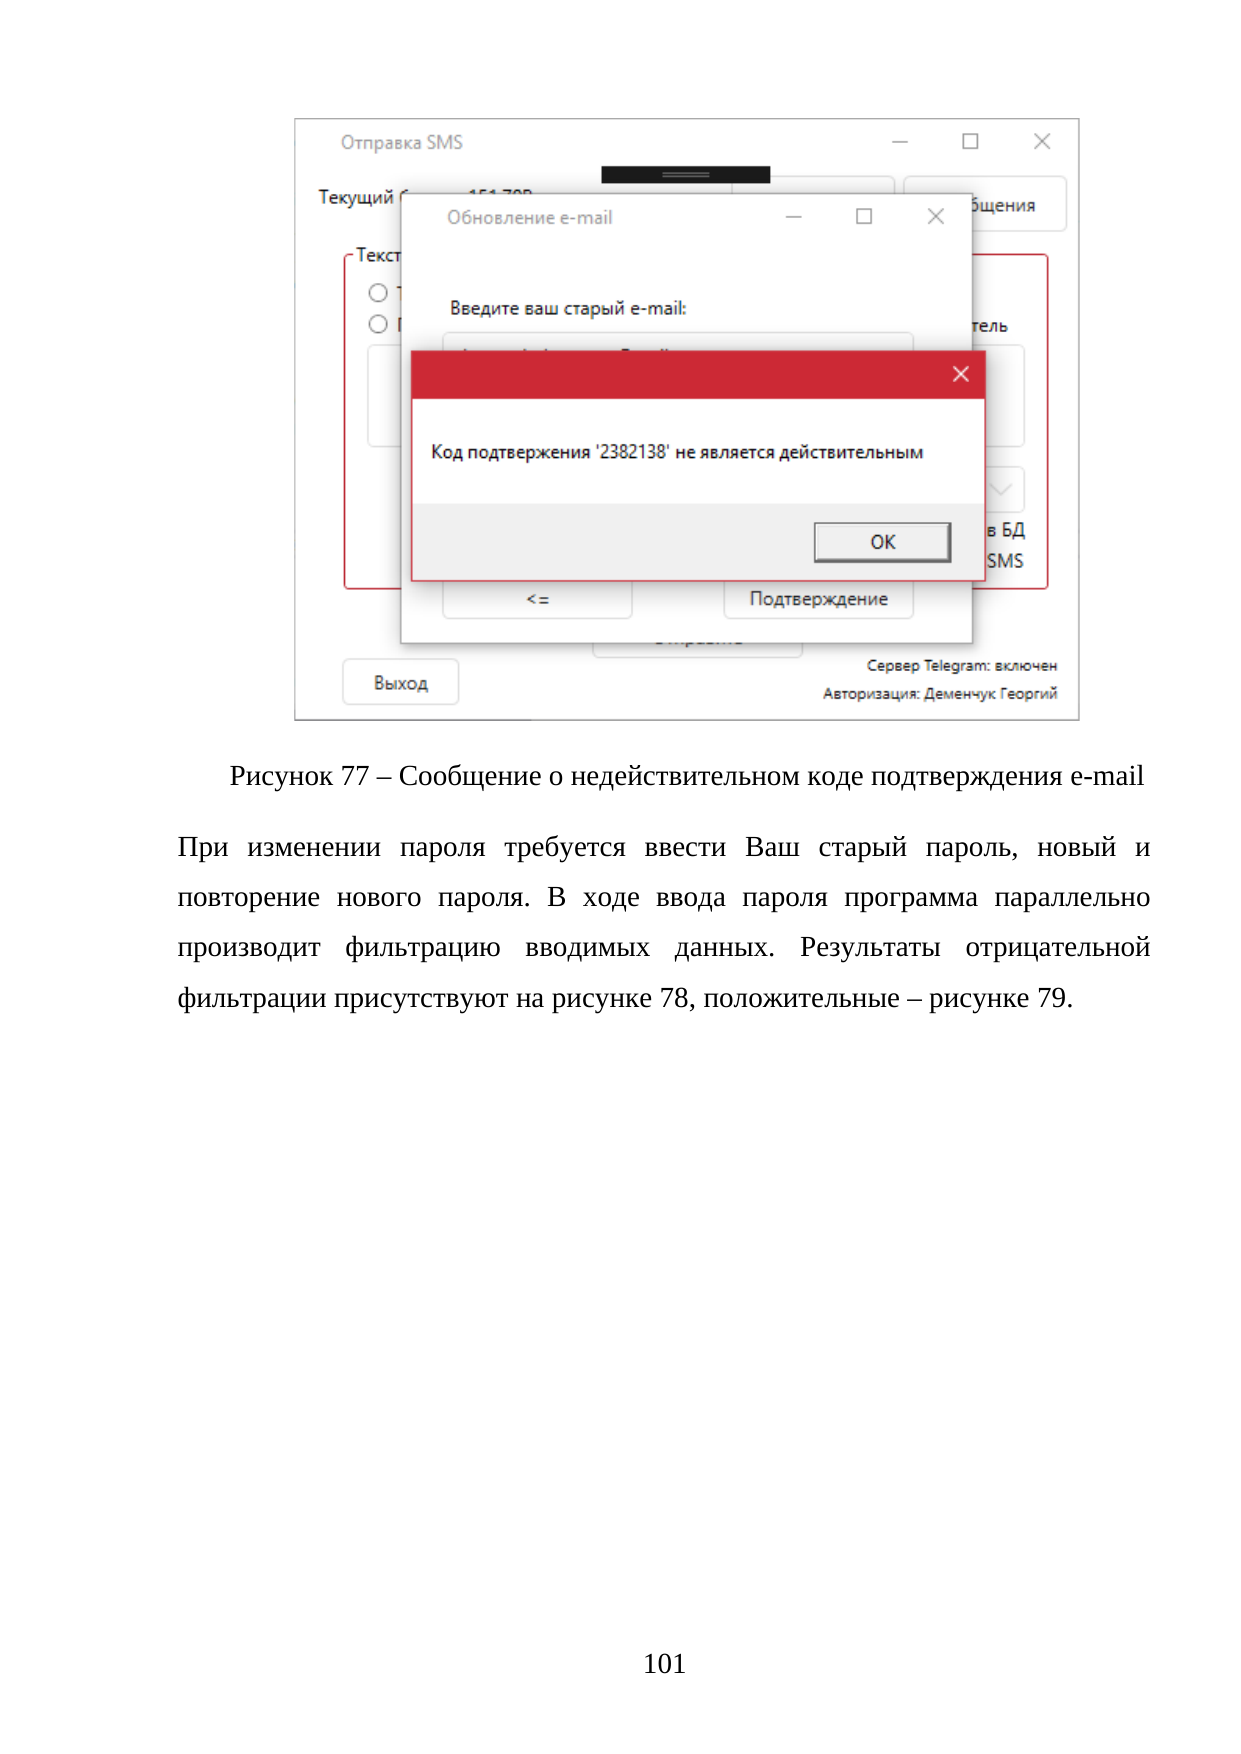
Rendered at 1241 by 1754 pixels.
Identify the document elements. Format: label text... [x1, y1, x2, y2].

text При изменении пароля требуется ввести Ваш старый пароль, новый и повторение нового пароля. В ходе ввода пароля программа параллельно производит фильтрацию вводимых данных. Результаты отрицательной фильтрации присутствуют на рисунке 78, положительные – рисунке 79. [177, 829, 1152, 1013]
text Рисунок 77 – Сообщение о недействительном коде подтверждения e-mail [222, 758, 1152, 791]
picture [294, 118, 1080, 721]
